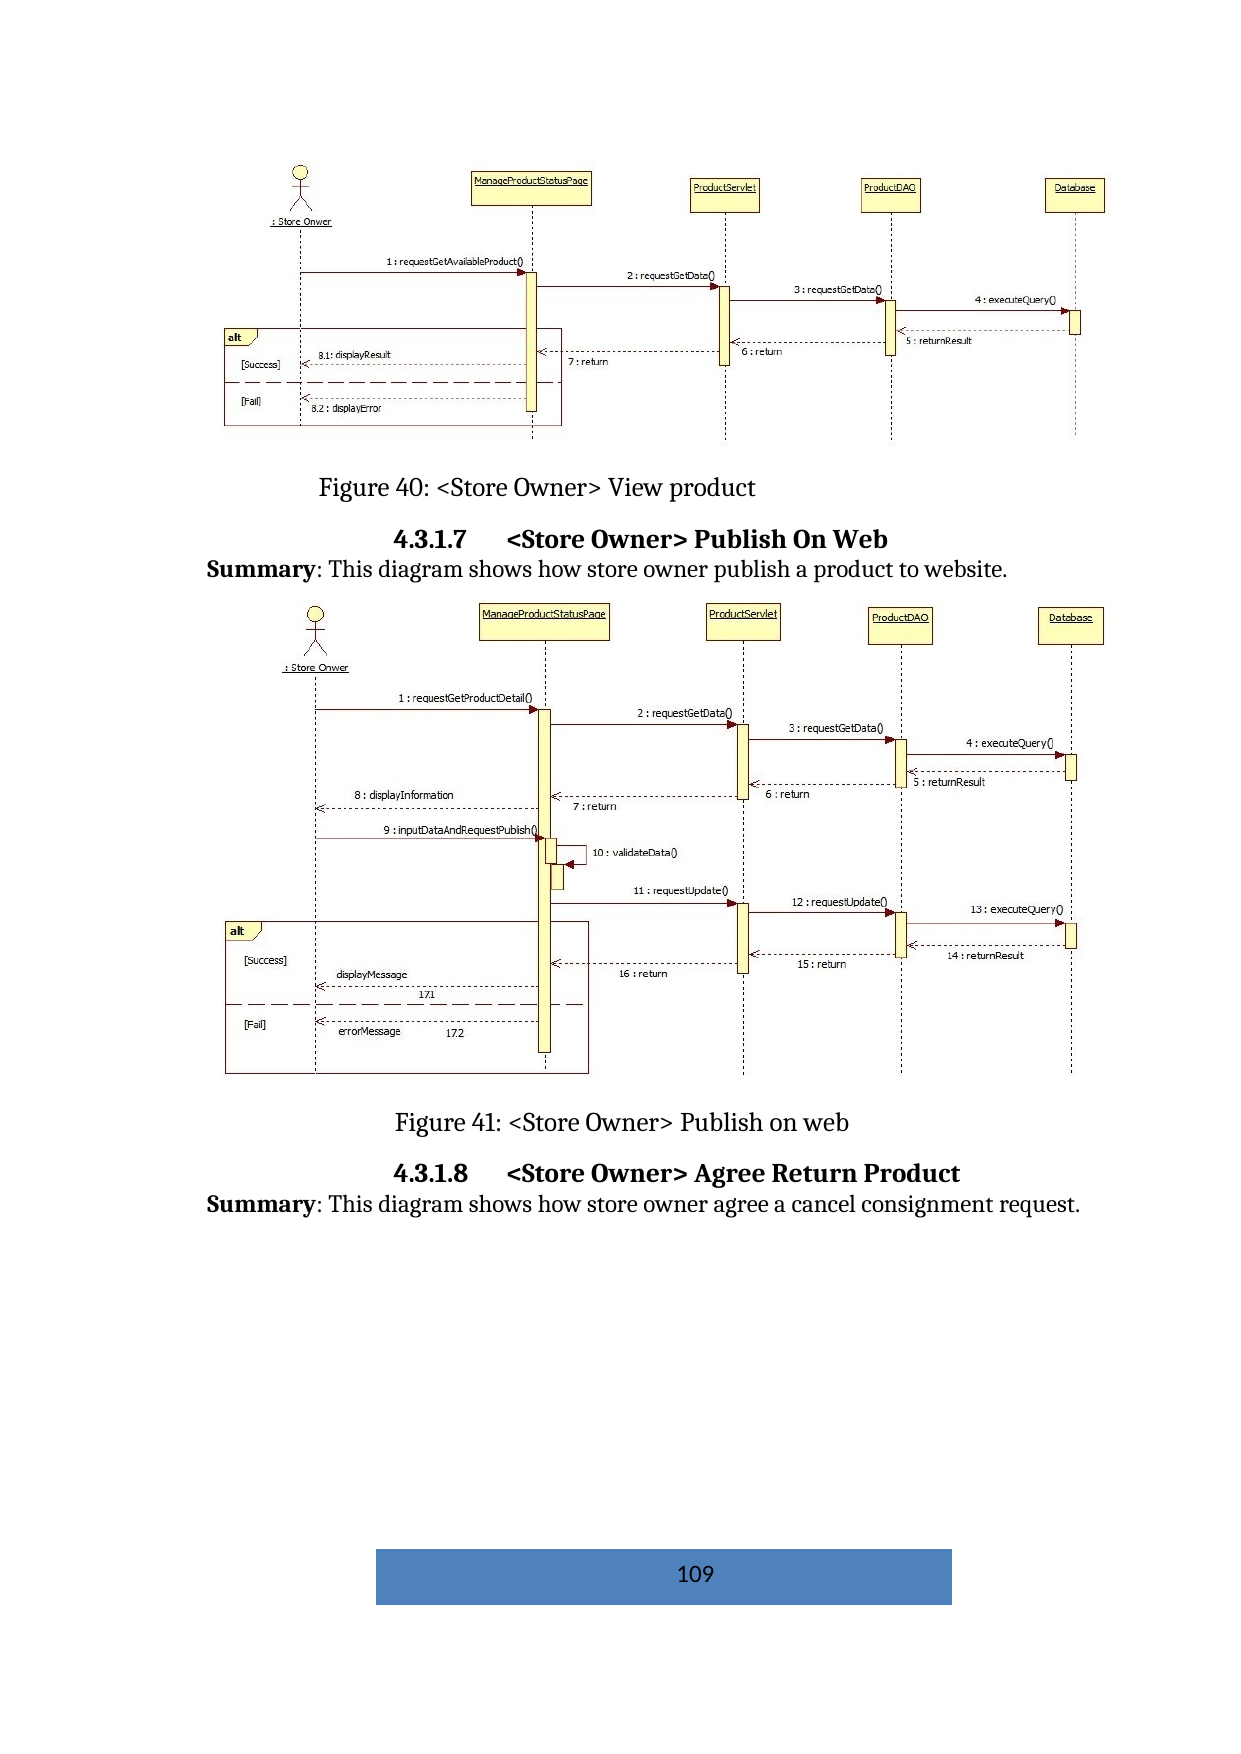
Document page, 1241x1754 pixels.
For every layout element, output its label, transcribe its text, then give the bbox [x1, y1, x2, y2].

subtitle <Store Owner> Agree Return Product [393, 1158, 1122, 1190]
text Figure 40: <Store Owner> View product [318, 472, 1122, 503]
text Summary: This diagram shows how store owner publish a product to website. [207, 555, 1122, 584]
picture [207, 147, 1122, 460]
text Summary: This diagram shows how store owner agree a cancel consignment request. [207, 1190, 1122, 1218]
picture [207, 584, 1122, 1094]
subtitle <Store Owner> Publish On Web [393, 524, 1122, 555]
text Figure 41: <Store Owner> Publish on web [394, 1107, 1122, 1138]
